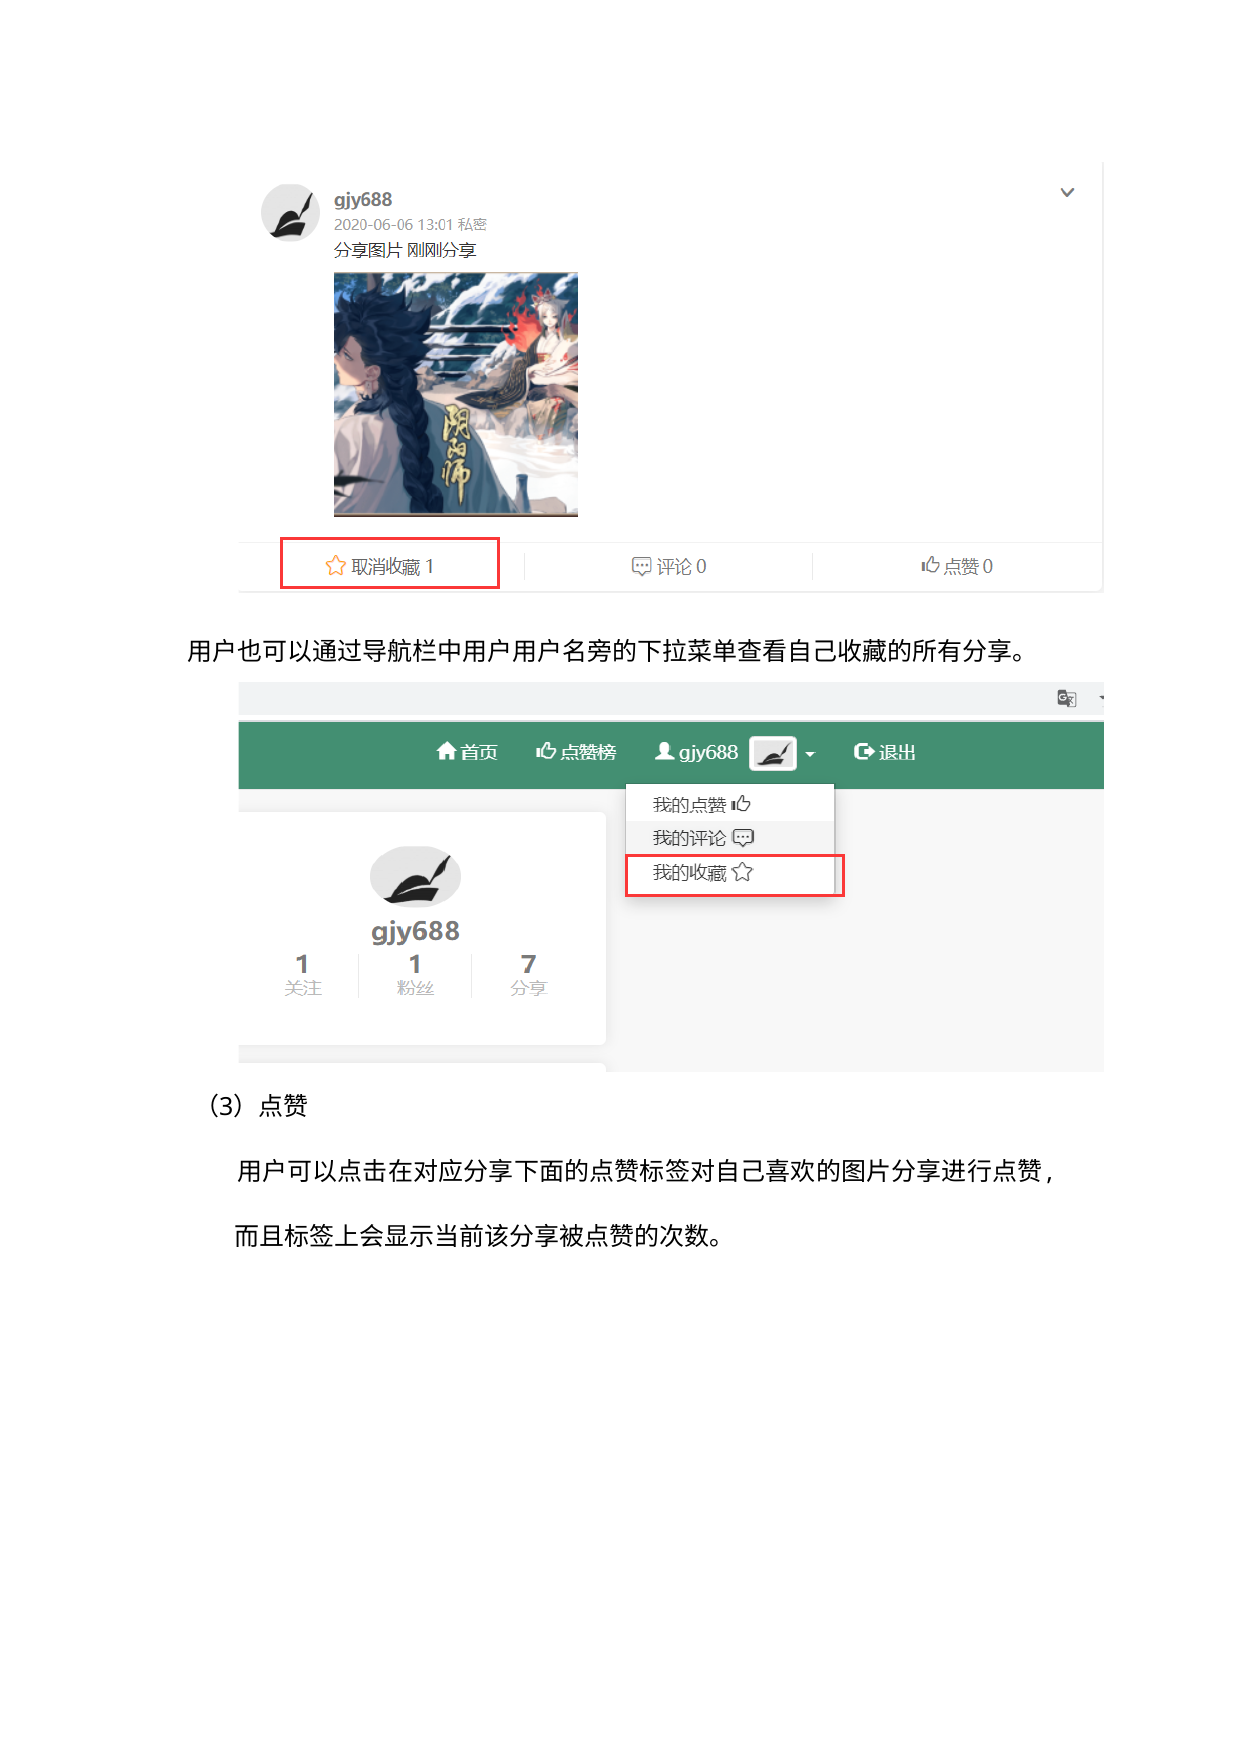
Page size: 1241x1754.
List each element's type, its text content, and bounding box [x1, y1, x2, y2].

text 用户可以点击在对应分享下面的点赞标签对自己喜欢的图片分享进行点赞,而且标签上会显示当前该分享被点赞的次数。 [209, 1137, 1053, 1267]
picture [238, 162, 1104, 593]
text 用户也可以通过导航栏中用户用户名旁的下拉菜单查看自己收藏的所有分享。 [187, 617, 1053, 682]
picture [238, 682, 1104, 1072]
text （3）点赞 [187, 1072, 1053, 1137]
